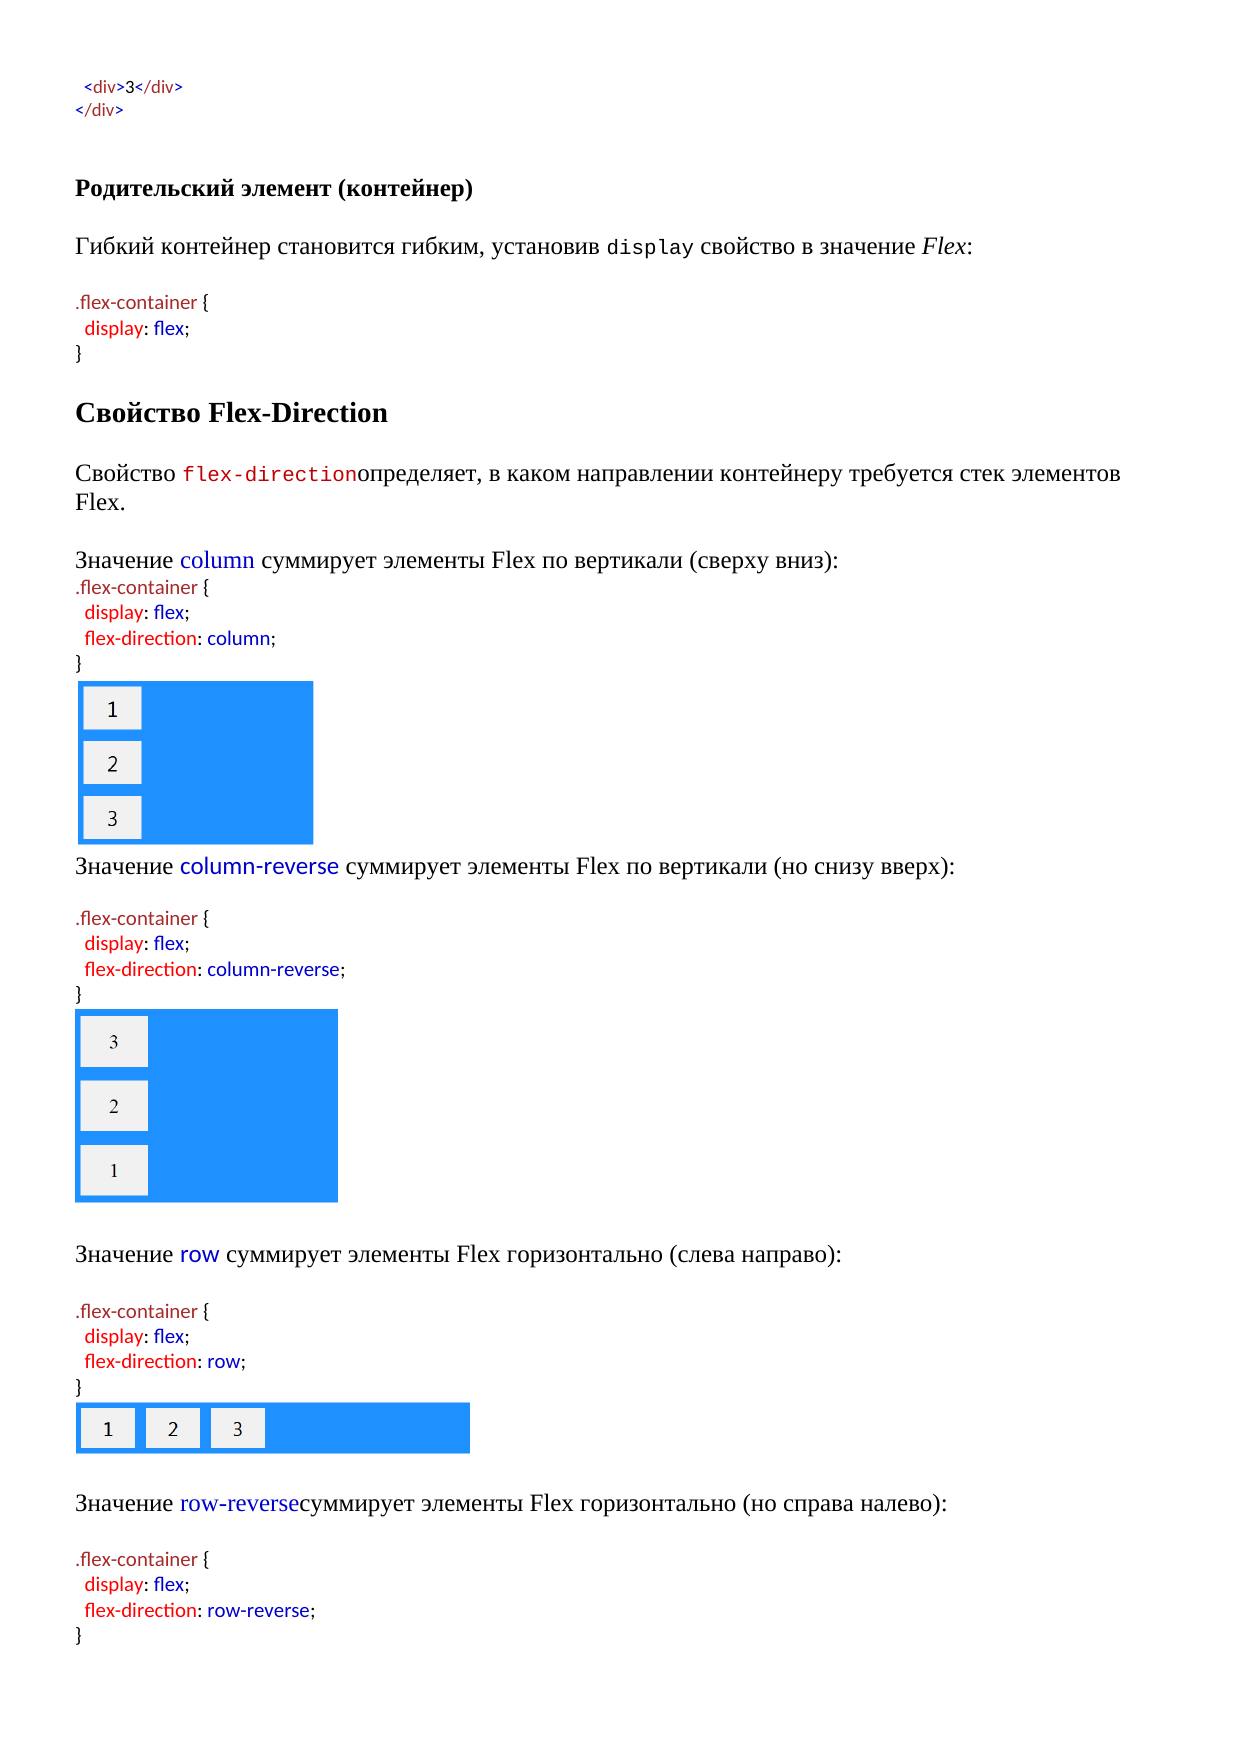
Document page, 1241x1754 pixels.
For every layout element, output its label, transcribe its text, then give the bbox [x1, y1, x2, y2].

text Значение row суммирует элементы Flex горизонтально (слева направо): [75, 1238, 1165, 1269]
text Значение column-reverse суммирует элементы Flex по вертикали (но снизу вверх): [75, 850, 1165, 881]
text .flex-container { display: flex; flex-direction: row-reverse; } [75, 1546, 1165, 1648]
picture [75, 1006, 338, 1207]
text .flex-container { display: flex; flex-direction: row; } [75, 1298, 1165, 1399]
text Гибкий контейнер становится гибким, установив display свойство в значение Flex: [75, 231, 1165, 260]
picture [75, 675, 314, 851]
text Свойство flex-directionопределяет, в каком направлении контейнеру требуется стек элементов Flex. [75, 458, 1165, 516]
picture [75, 1399, 470, 1457]
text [75, 75, 1165, 121]
subtitle Свойство Flex-Direction [75, 395, 1165, 428]
text .flex-container { display: flex; flex-direction: column; } [75, 574, 1165, 676]
text Значение column суммирует элементы Flex по вертикали (сверху вниз): [75, 545, 1165, 574]
text Значение row-reverseсуммирует элементы Flex горизонтально (но справа налево): [75, 1488, 1165, 1517]
text .flex-container { display: flex; flex-direction: column-reverse; } [75, 905, 1165, 1007]
text Родительский элемент (контейнер) [75, 173, 1165, 202]
text .flex-container { display: flex; } [75, 289, 1165, 366]
